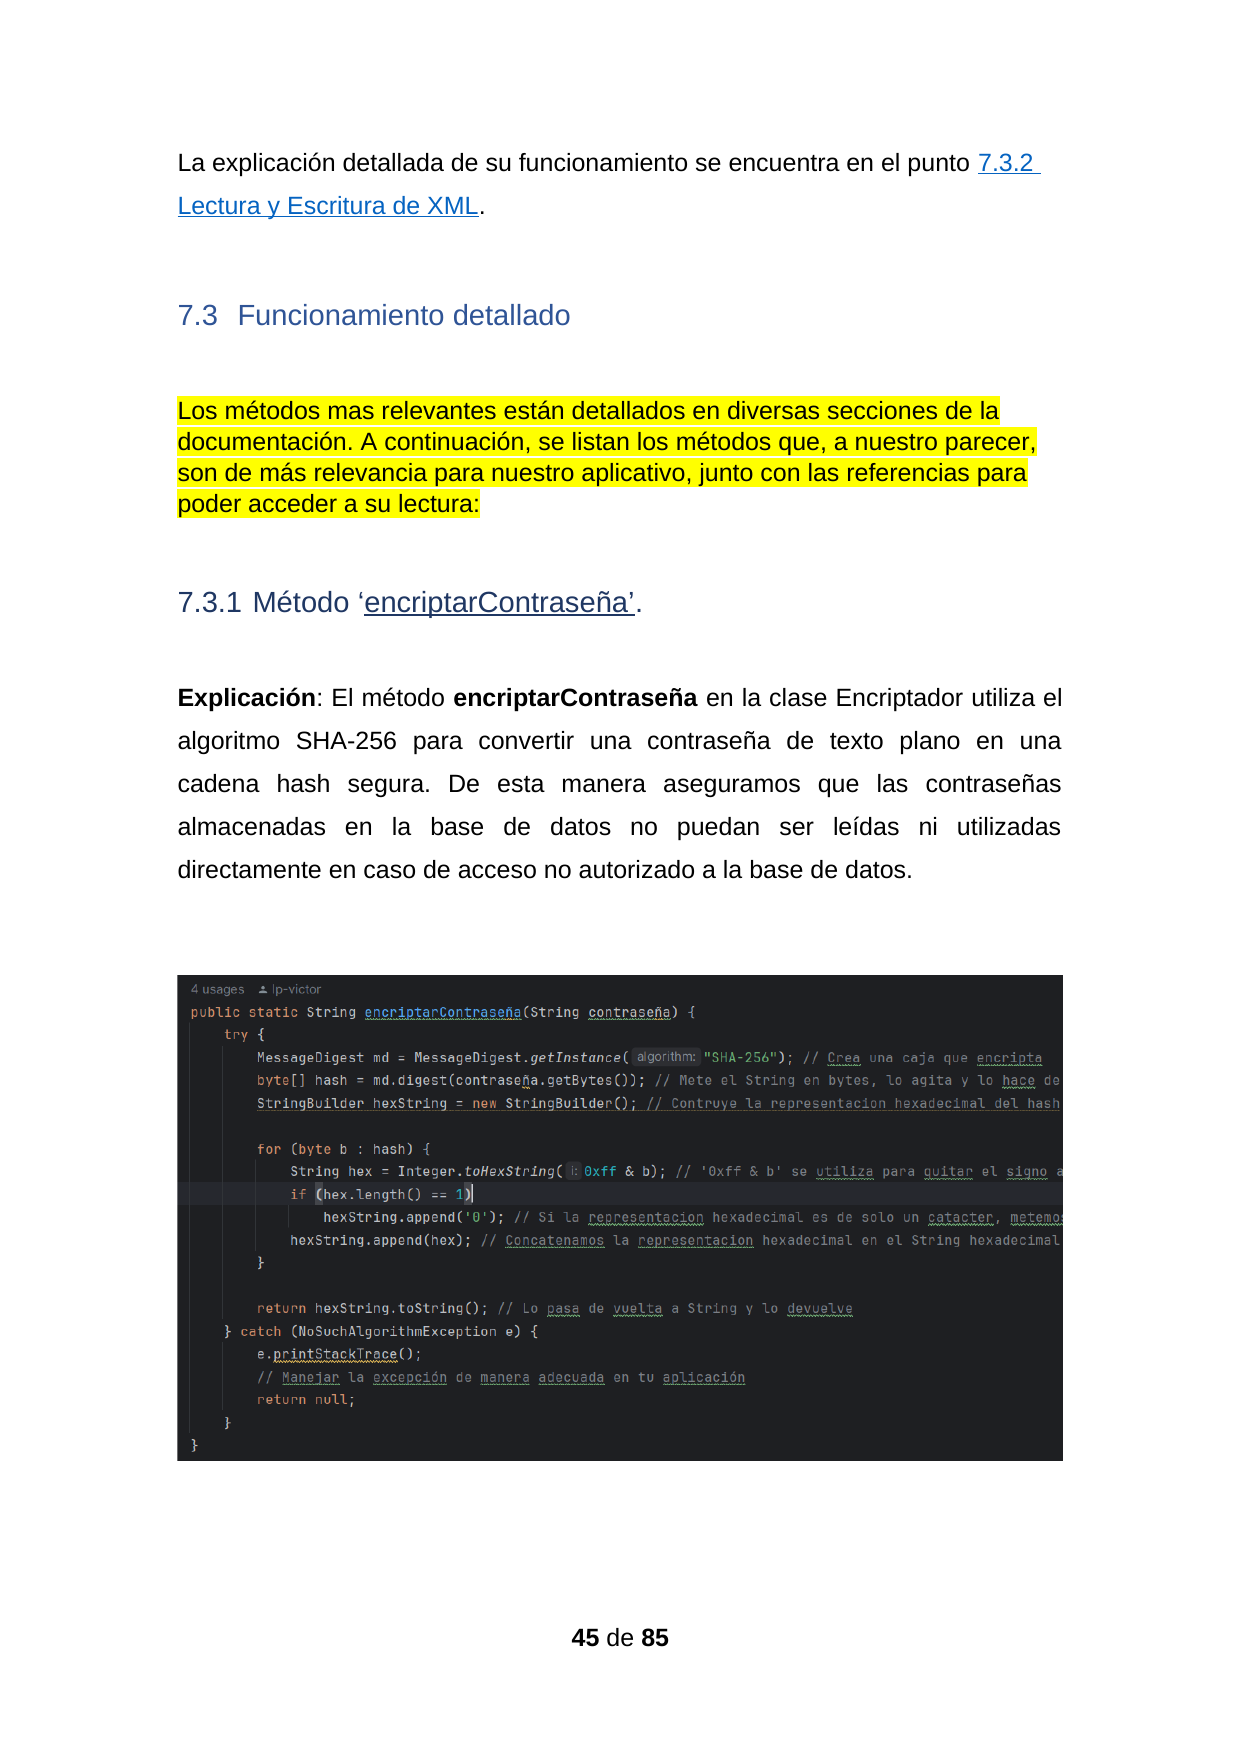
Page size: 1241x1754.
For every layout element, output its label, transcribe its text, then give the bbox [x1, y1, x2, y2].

text Los métodos mas relevantes están detallados en diversas secciones de la documentación. A continuación, se listan los métodos que, a nuestro parecer, son de más relevancia para nuestro aplicativo, junto con las referencias para poder acceder a su lectura: [177, 396, 1063, 518]
list La explicación detallada de su funcionamiento se encuentra en el punto 7.3.2 Lectura y Escritura de XML. [177, 148, 1063, 219]
picture [177, 975, 1063, 1461]
subtitle Funcionamiento detallado [177, 298, 1063, 332]
text Explicación: El método encriptarContraseña en la clase Encriptador utiliza el algoritmo SHA-256 para convertir una contraseña de texto plano en una cadena hash segura. De esta manera aseguramos que las contraseñas almacenadas en la base de datos no puedan ser leídas ni utilizadas directamente en caso de acceso no autorizado a la base de datos. [177, 683, 1063, 884]
subtitle Método ‘encriptarContraseña’. [177, 585, 1063, 618]
